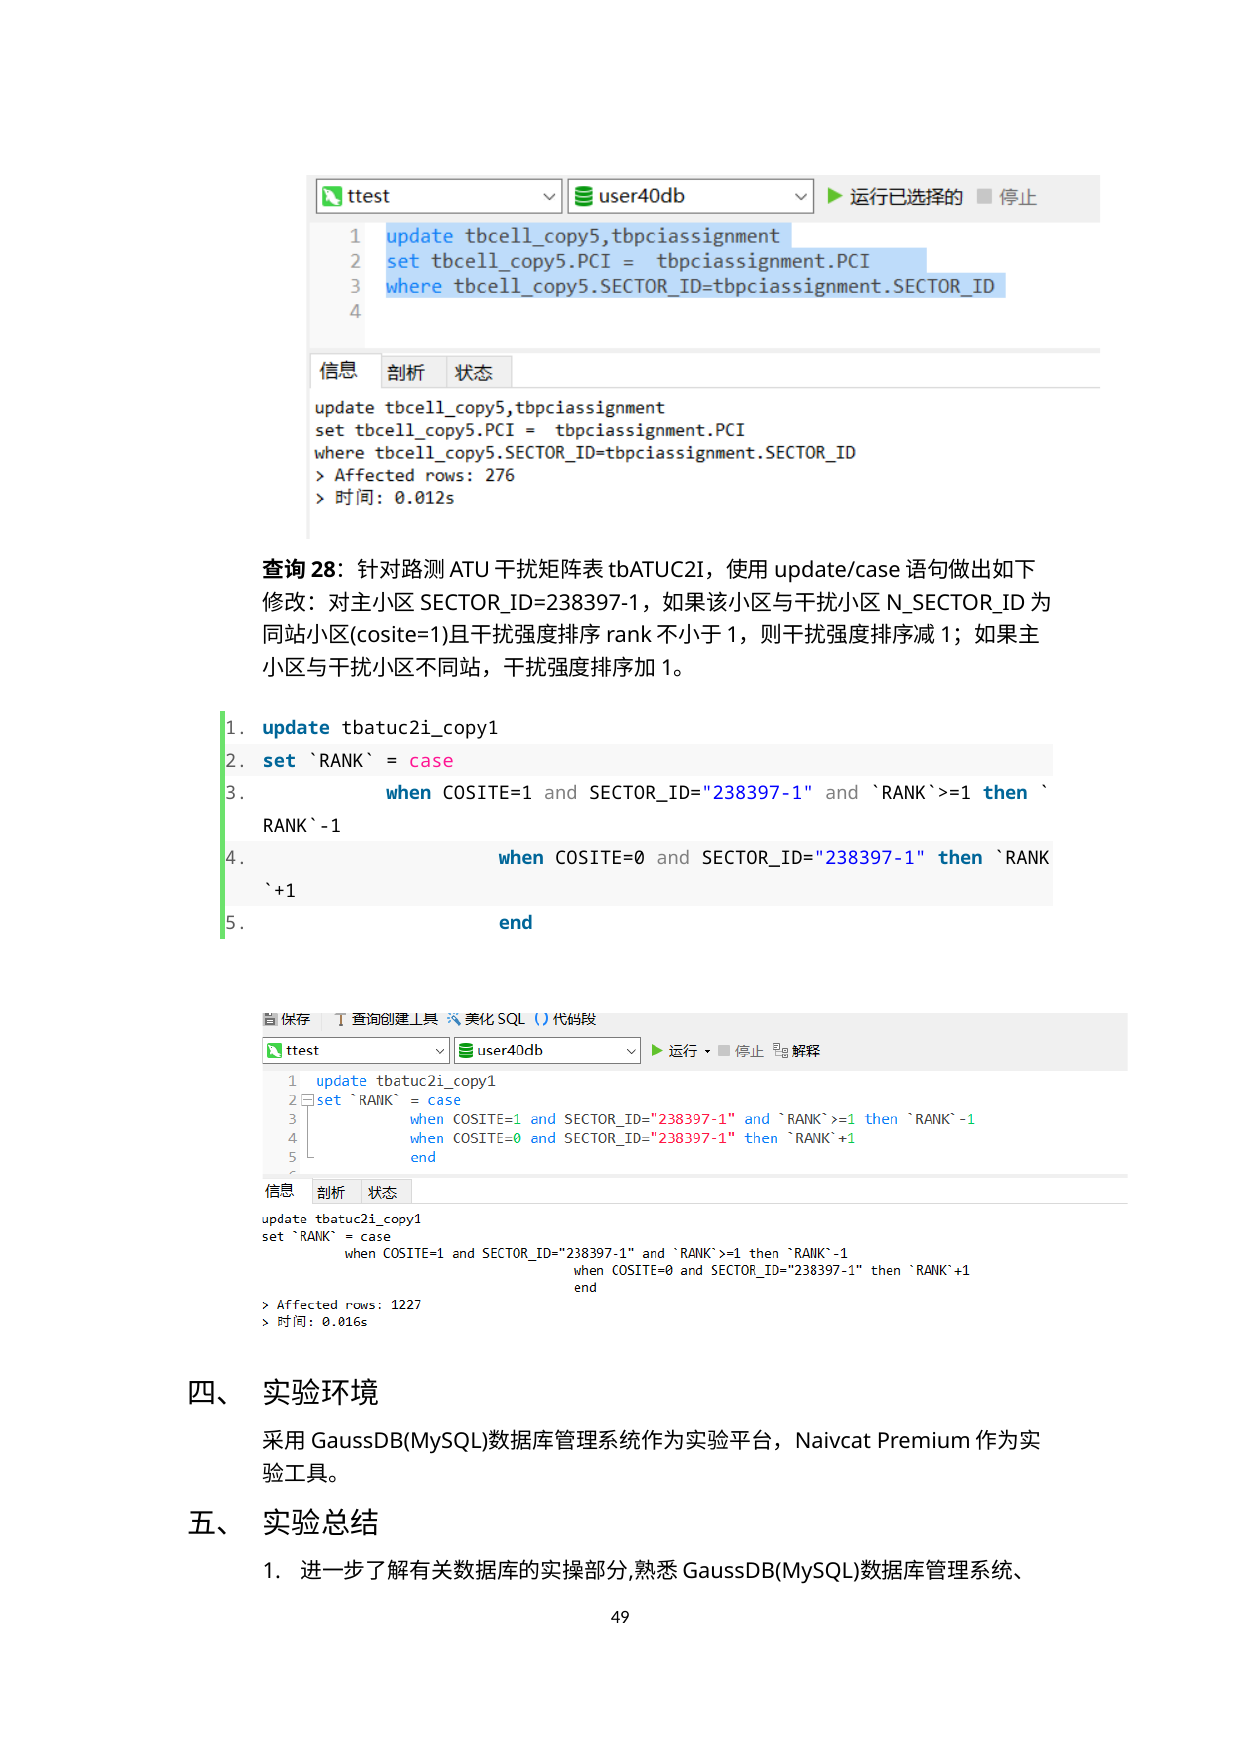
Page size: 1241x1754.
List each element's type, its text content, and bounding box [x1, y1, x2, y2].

list 实验环境 [187, 1358, 1053, 1423]
list update tbatuc2i_copy1 [225, 711, 1053, 744]
list set `RANK` = case [225, 744, 1053, 776]
list 采用GaussDB(MySQL)数据库管理系统作为实验平台，Naivcat Premium作为实验工具。 [262, 1423, 1053, 1488]
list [262, 1553, 1053, 1585]
picture [306, 175, 1100, 539]
list when COSITE=1 and SECTOR_ID="238397-1" and `RANK`>=1 then `RANK`-1 [225, 776, 1053, 841]
list when COSITE=0 and SECTOR_ID="238397-1" then `RANK`+1 [225, 841, 1053, 906]
picture [262, 1013, 1128, 1345]
list end [225, 906, 1053, 939]
list 实验总结 [187, 1488, 1053, 1553]
list 查询28：针对路测ATU干扰矩阵表tbATUC2I，使用update/case语句做出如下修改：对主小区SECTOR_ID=238397-1，如果该小区与干扰小区N_SECTOR_ID为同站小区(cosite=1)且干扰强度排序rank不小于1，则干扰强度排序减1；如果主小区与干扰小区不同站，干扰强度排序加1。 [262, 552, 1053, 682]
